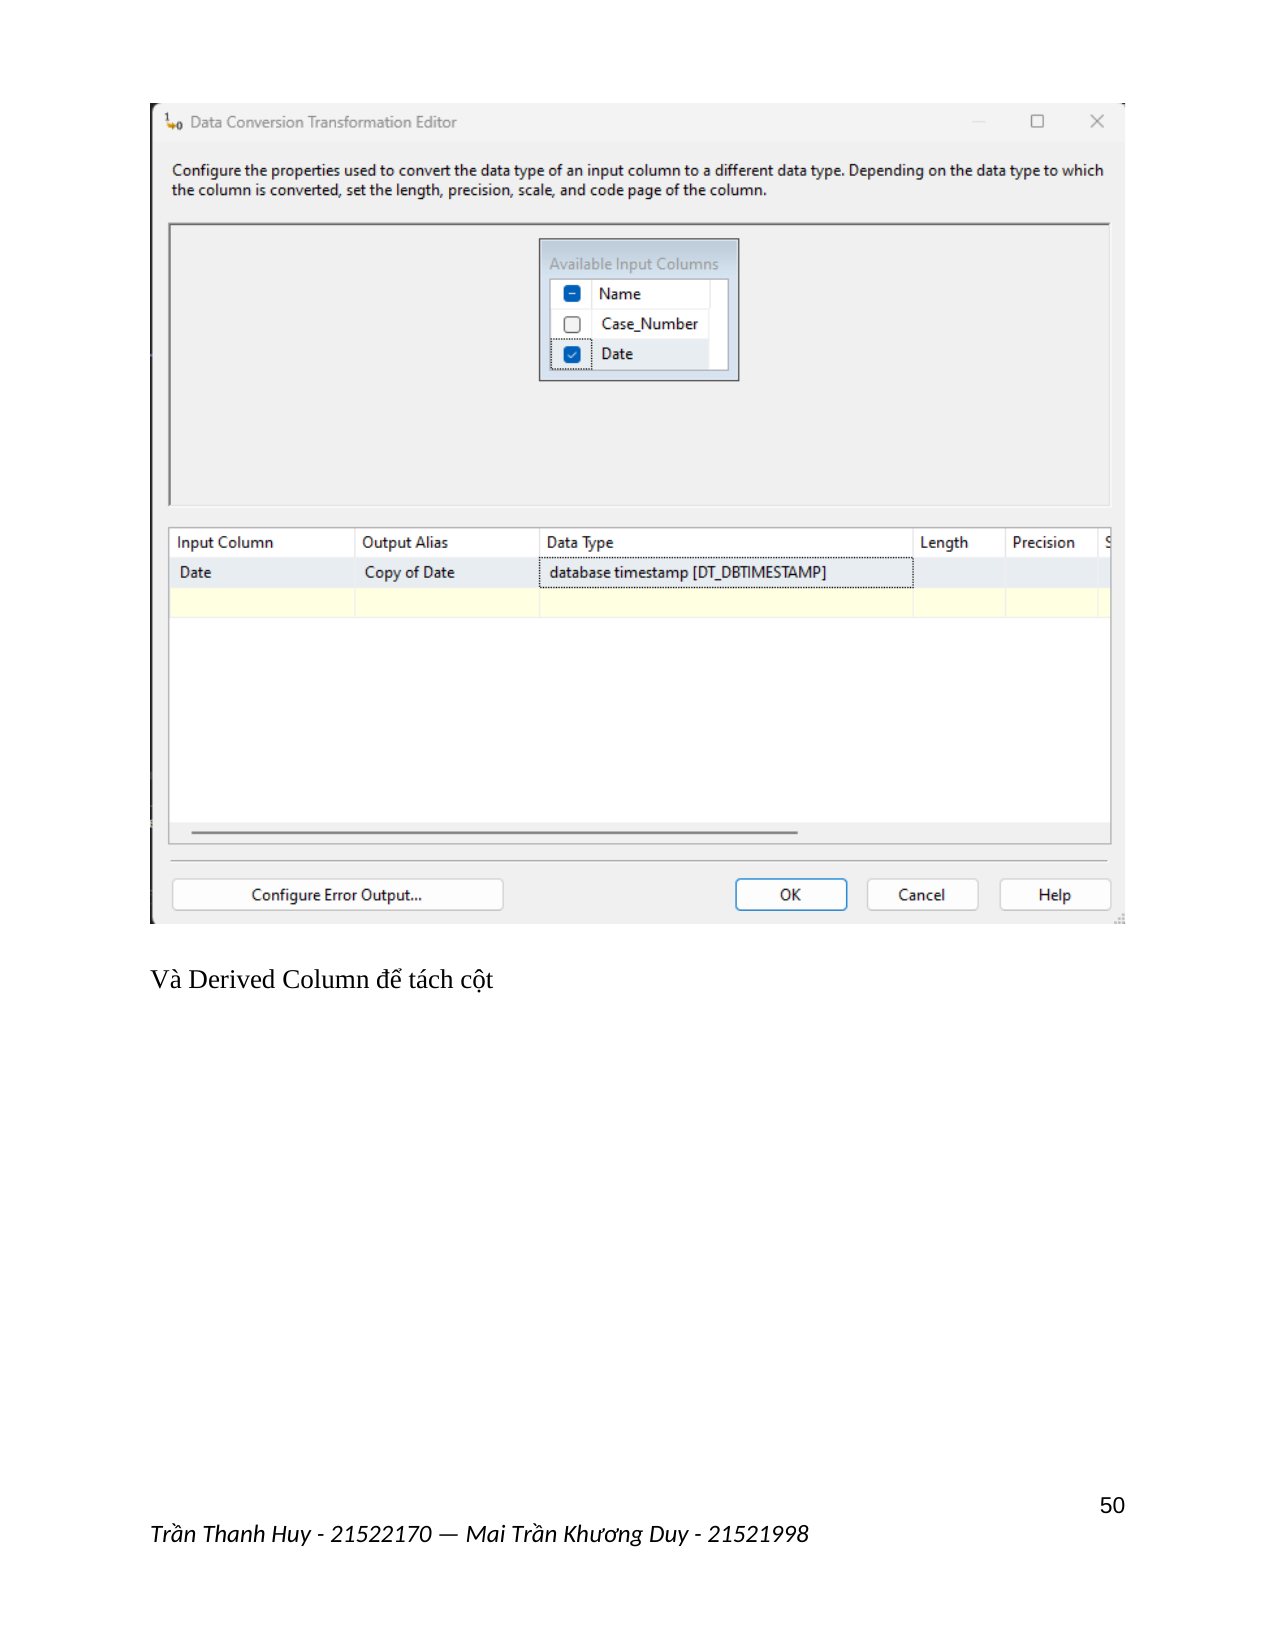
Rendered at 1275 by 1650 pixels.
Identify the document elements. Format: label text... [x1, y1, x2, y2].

picture [150, 103, 1125, 924]
text Và Derived Column để tách cột [150, 963, 1125, 994]
